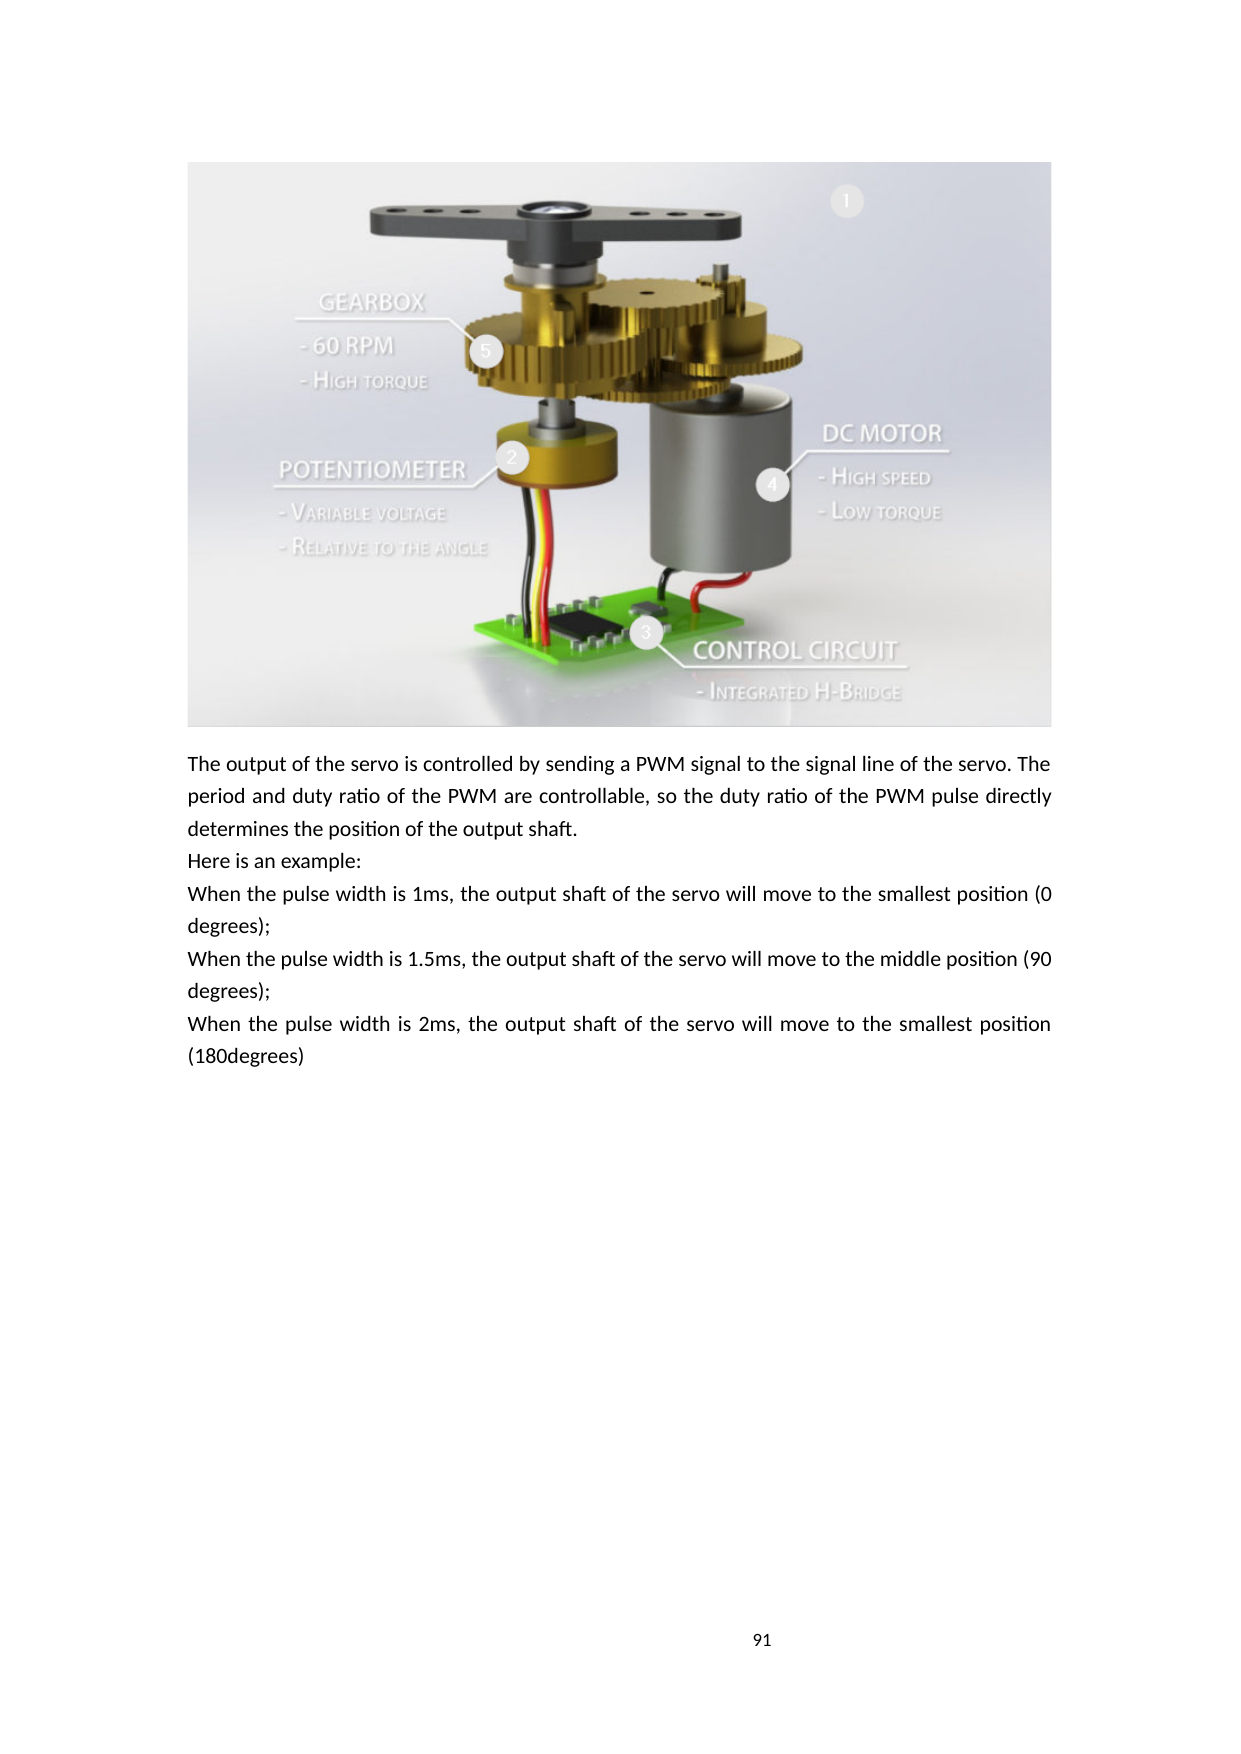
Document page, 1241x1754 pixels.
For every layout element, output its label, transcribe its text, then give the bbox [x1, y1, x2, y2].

text When the pulse width is 2ms, the output shaft of the servo will move to the smallest position (180degrees) [187, 1007, 1053, 1072]
text When the pulse width is 1.5ms, the output shaft of the servo will move to the middle position (90 degrees); [187, 942, 1053, 1007]
text Here is an example: [187, 844, 1053, 877]
picture [187, 162, 1052, 727]
text When the pulse width is 1ms, the output shaft of the servo will move to the smallest position (0 degrees); [187, 877, 1053, 942]
text The output of the servo is controlled by sending a PWM signal to the signal line of the servo. The period and duty ratio of the PWM are controllable, so the duty ratio of the PWM pulse directly determines the position of the output shaft. [187, 747, 1053, 844]
